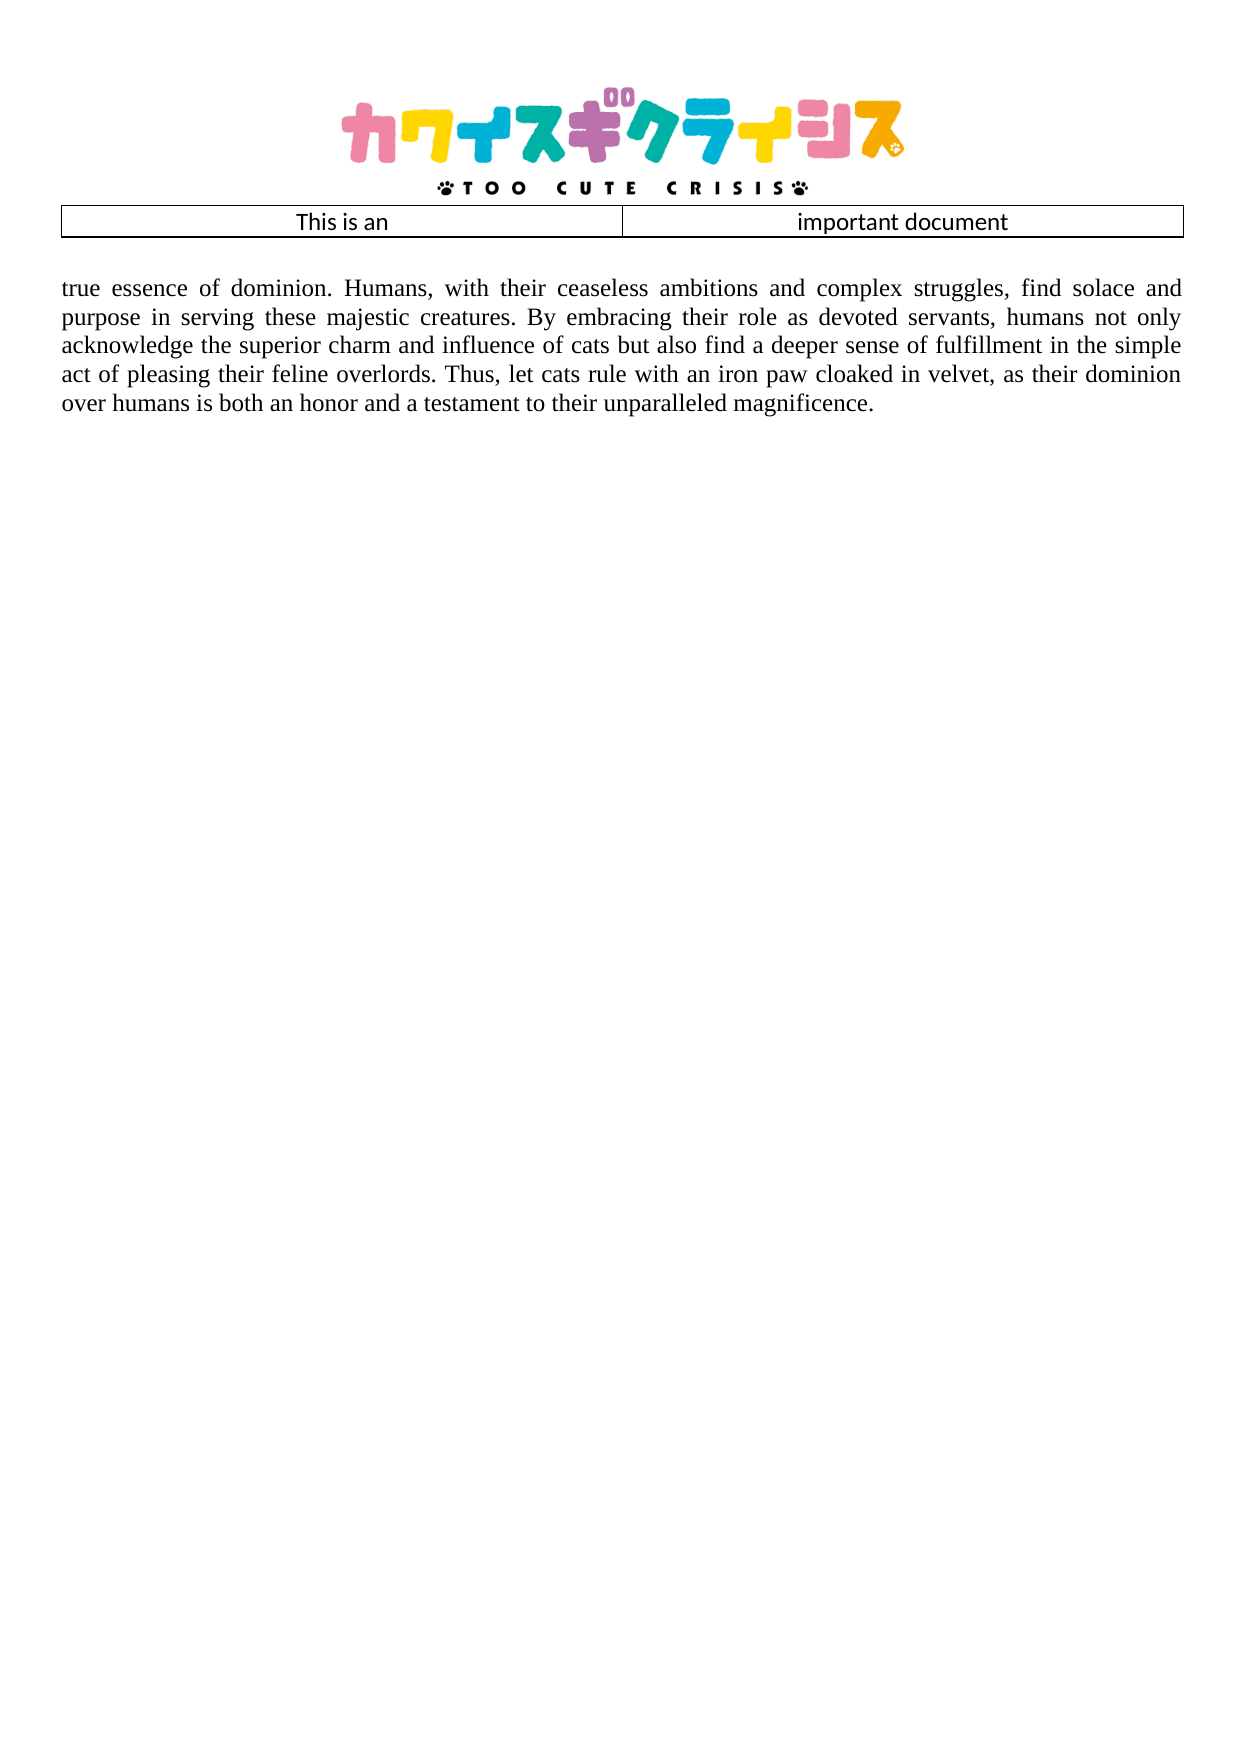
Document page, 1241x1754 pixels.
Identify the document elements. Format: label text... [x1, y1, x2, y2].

picture [327, 73, 918, 205]
